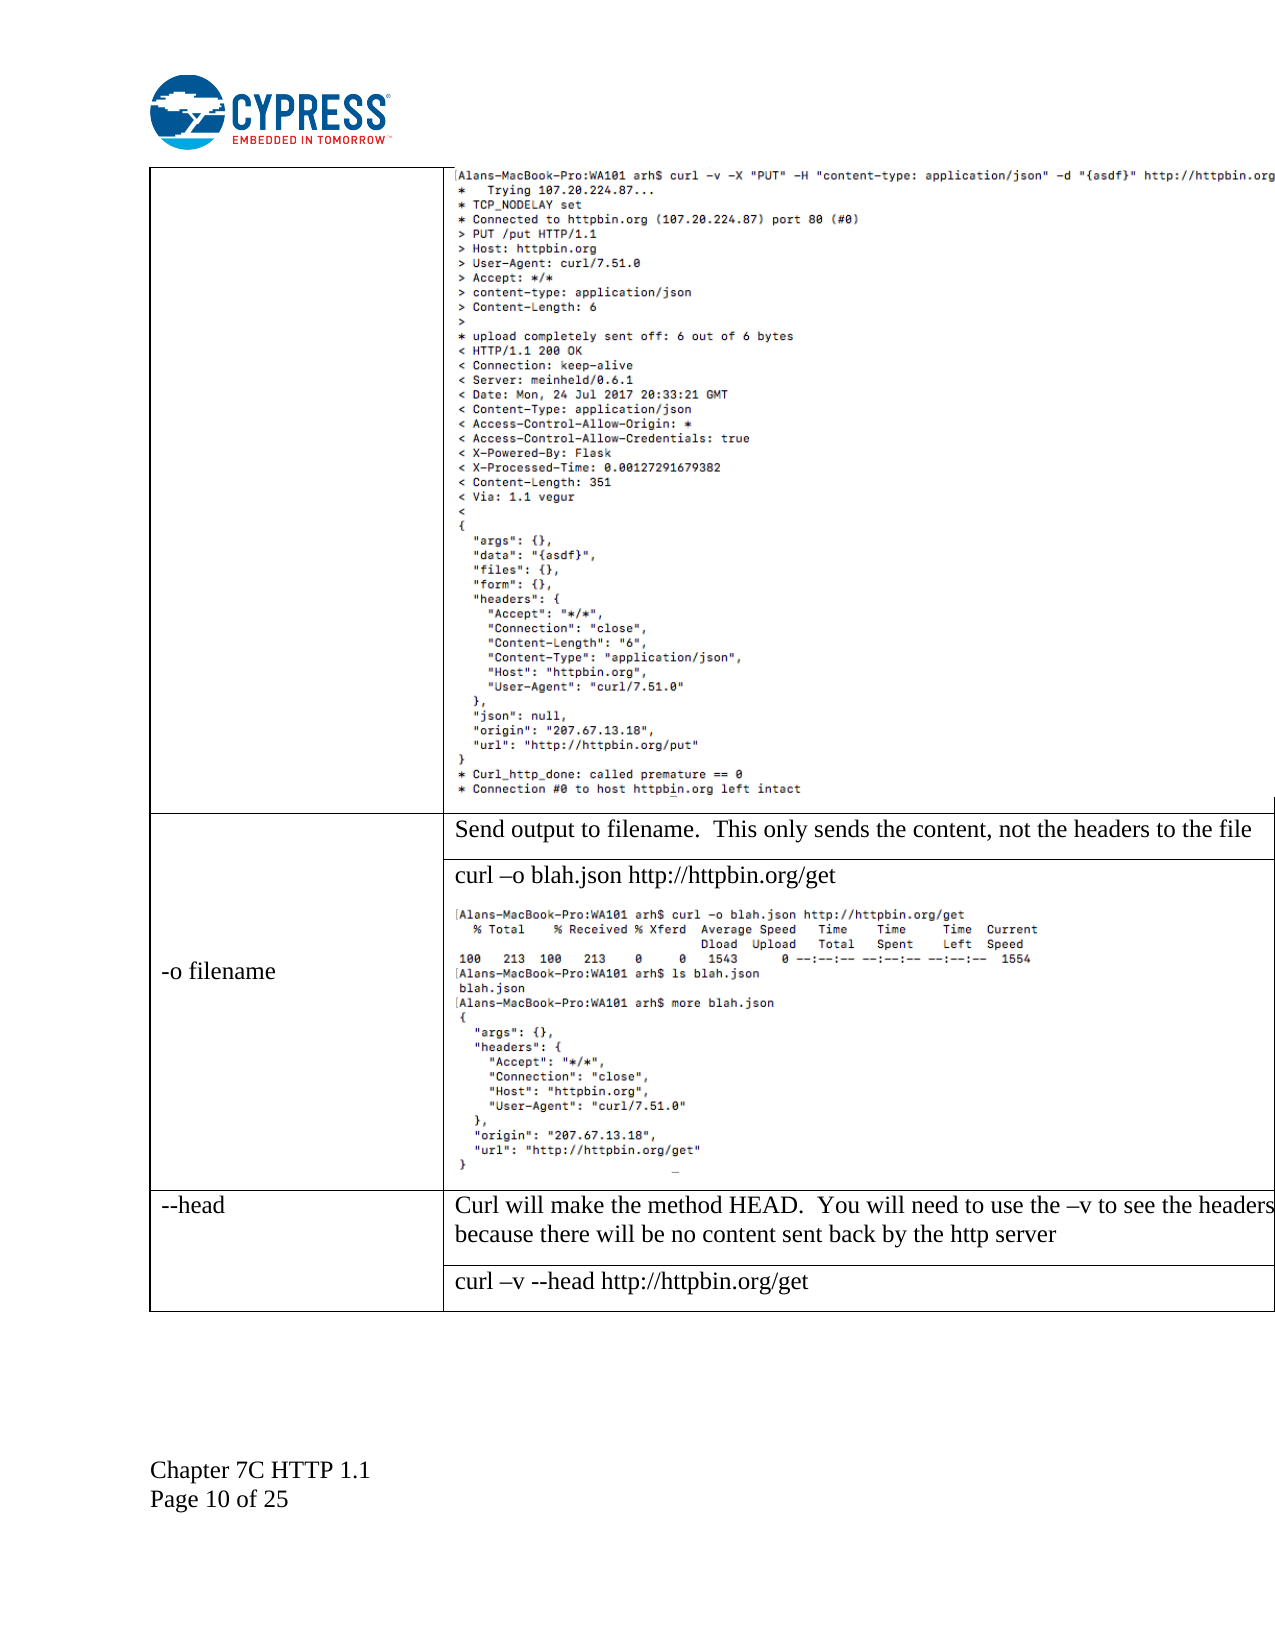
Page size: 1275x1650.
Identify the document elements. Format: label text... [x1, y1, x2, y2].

picture [454, 167, 1275, 797]
table_cell Curl will make the method HEAD. You will need to use the –v to see the headers because there will be no content sent back by the http server [444, 1191, 1274, 1265]
table_cell Send output to filename. This only sends the content, not the headers to the file [444, 814, 1274, 859]
table_cell curl -v -X "PUT" -H "content-type: application/json" -d "{asdf}" http://httpbin.org/put [444, 168, 1274, 813]
picture [150, 75, 392, 150]
table_cell -o filename [151, 814, 443, 1189]
table_cell --head [151, 1191, 443, 1311]
table_cell curl –o blah.json http://httpbin.org/get [444, 860, 1274, 1189]
table_cell curl –v --head http://httpbin.org/get [444, 1266, 1274, 1311]
picture [454, 905, 1056, 1173]
